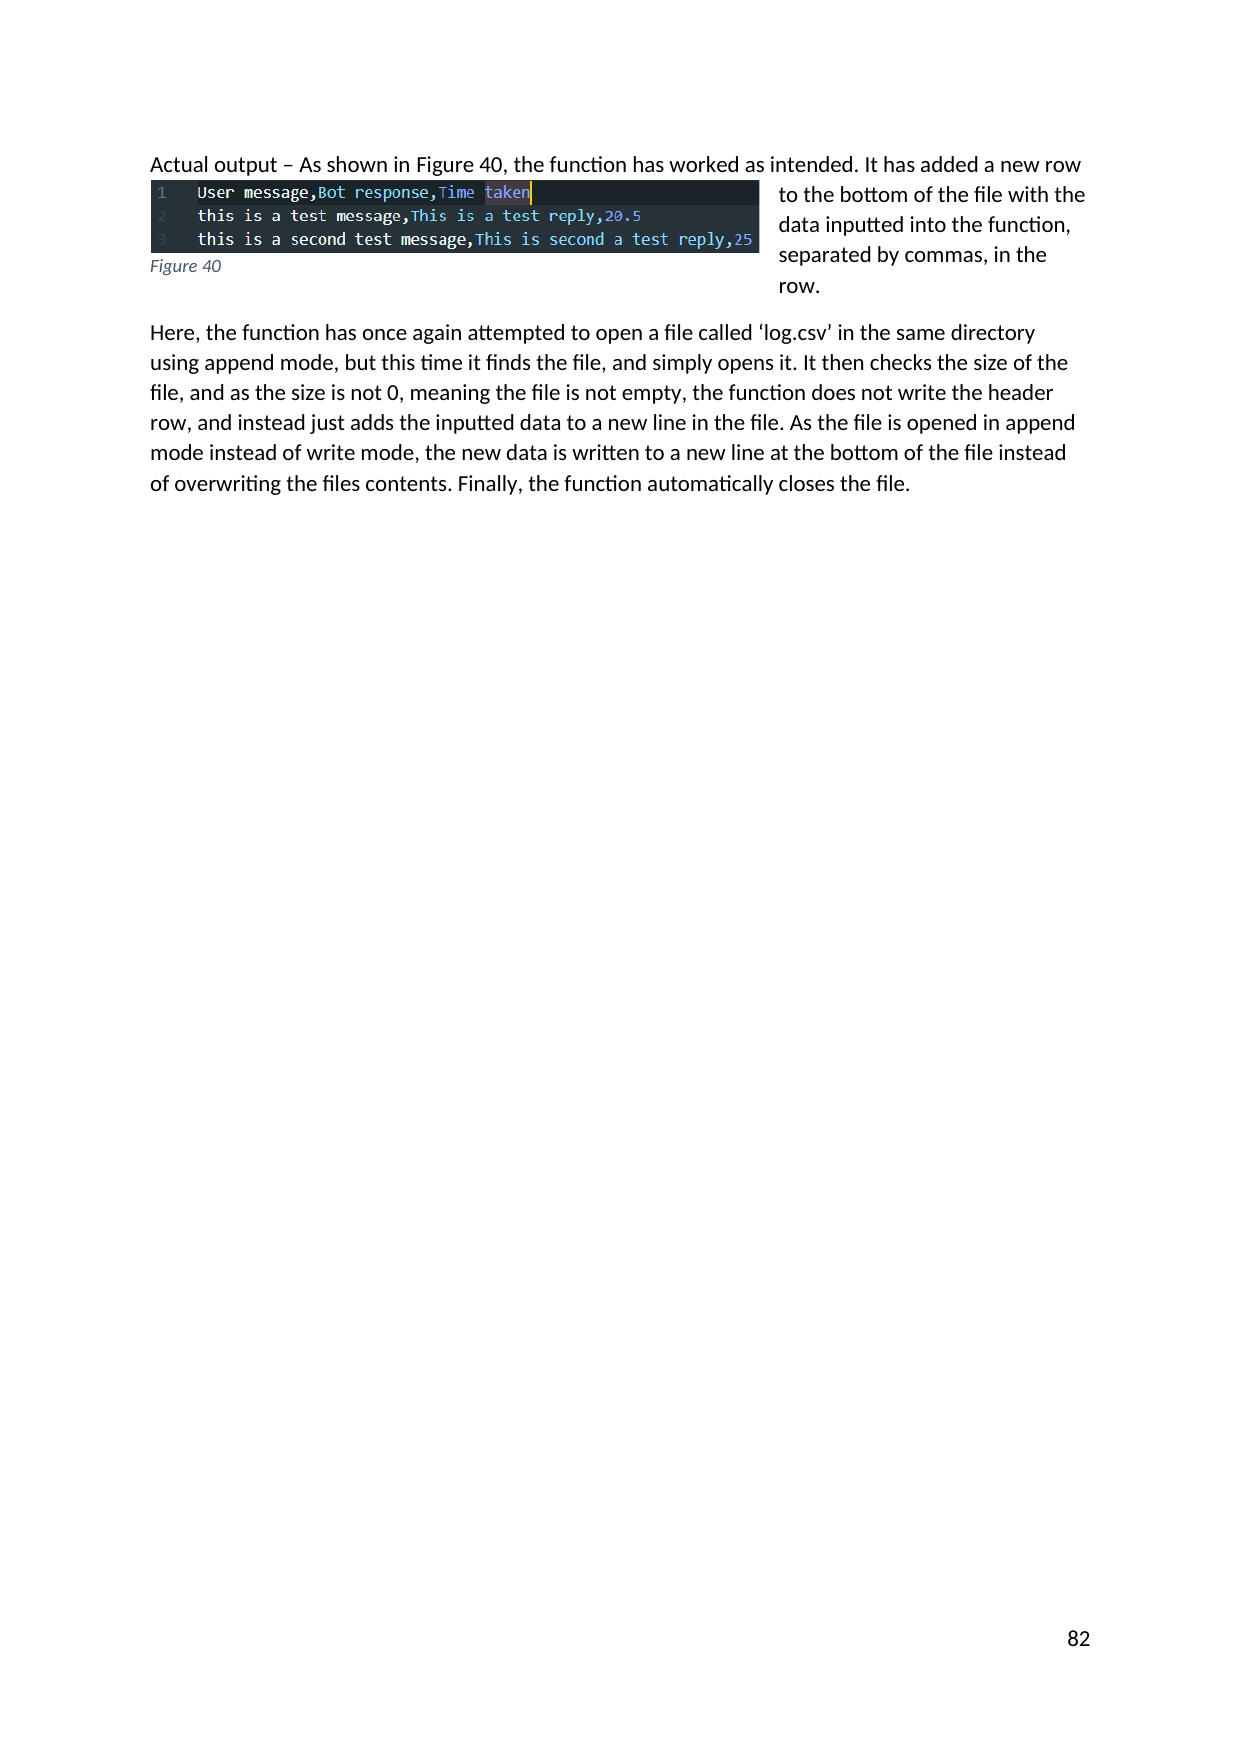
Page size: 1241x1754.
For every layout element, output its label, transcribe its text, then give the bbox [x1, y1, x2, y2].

picture [150, 180, 759, 252]
text Here, the function has once again attempted to open a file called ‘log.csv’ in the same directory using append mode, but this time it finds the file, and simply opens it. It then checks the size of the file, and as the size is not 0, meaning the file is not empty, the function does not write the header row, and instead just adds the inputted data to a new line in the file. As the file is opened in append mode instead of write mode, the new data is written to a new line at the bottom of the file instead of overwriting the files contents. Finally, the function automatically closes the file. [150, 318, 1090, 497]
